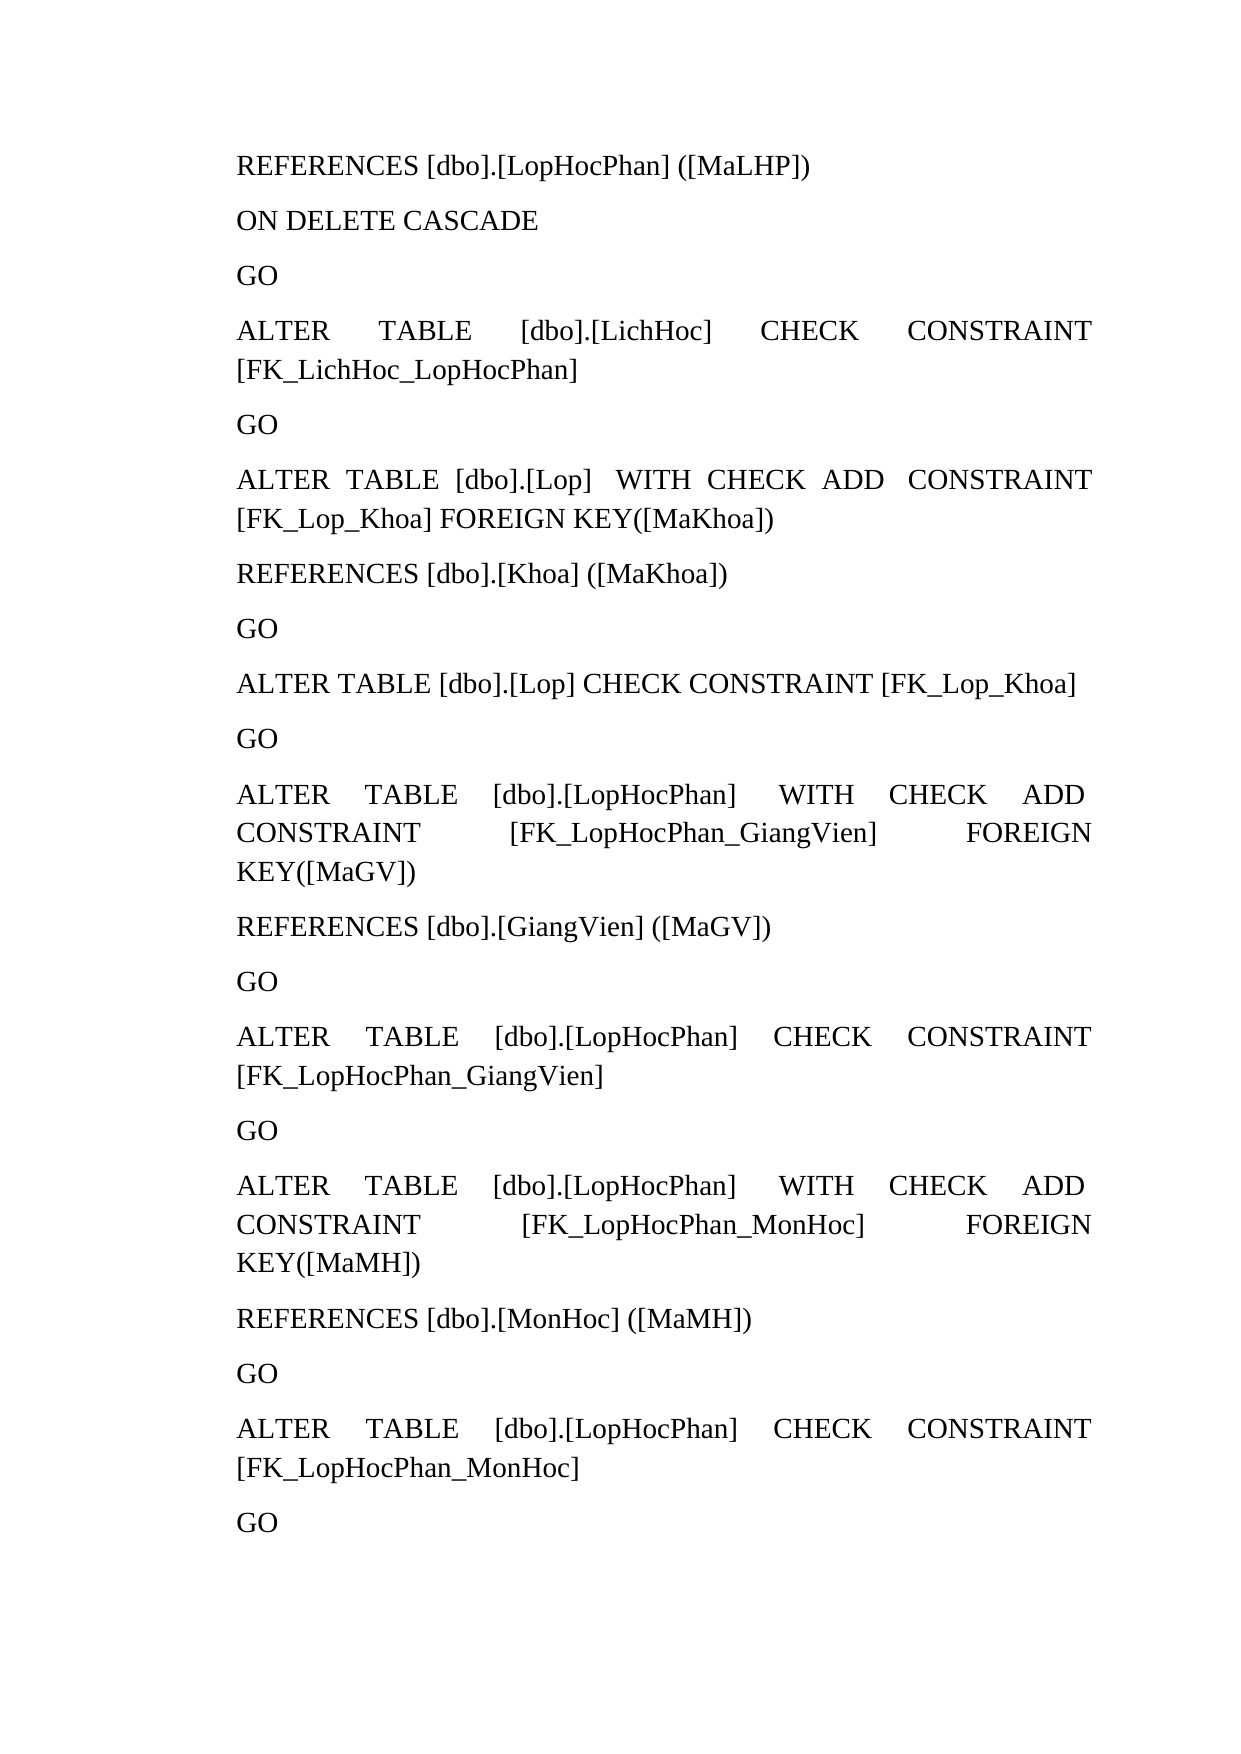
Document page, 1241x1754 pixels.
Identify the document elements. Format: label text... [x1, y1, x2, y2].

text GO [236, 258, 1092, 292]
text ON DELETE CASCADE [236, 203, 1092, 236]
text GO [236, 407, 1092, 441]
text GO [236, 1356, 1092, 1389]
text GO [236, 1505, 1092, 1538]
text ALTER TABLE [dbo].[LopHocPhan] CHECK CONSTRAINT [FK_LopHocPhan_GiangVien] [236, 1019, 1092, 1092]
text REFERENCES [dbo].[Khoa] ([MaKhoa]) [236, 556, 1092, 589]
text ALTER TABLE [dbo].[Lop] WITH CHECK ADD CONSTRAINT [FK_Lop_Khoa] FOREIGN KEY([MaKhoa]) [236, 462, 1092, 534]
text ALTER TABLE [dbo].[LopHocPhan] CHECK CONSTRAINT [FK_LopHocPhan_MonHoc] [236, 1411, 1092, 1483]
text REFERENCES [dbo].[GiangVien] ([MaGV]) [236, 909, 1092, 943]
text REFERENCES [dbo].[LopHocPhan] ([MaLHP]) [236, 148, 1092, 181]
text ALTER TABLE [dbo].[LopHocPhan] WITH CHECK ADD CONSTRAINT [FK_LopHocPhan_MonHoc] FOREIGN KEY([MaMH]) [236, 1168, 1092, 1279]
text ALTER TABLE [dbo].[LopHocPhan] WITH CHECK ADD CONSTRAINT [FK_LopHocPhan_GiangVien] FOREIGN KEY([MaGV]) [236, 777, 1092, 887]
text GO [236, 1113, 1092, 1147]
text GO [236, 611, 1092, 645]
text REFERENCES [dbo].[MonHoc] ([MaMH]) [236, 1301, 1092, 1334]
text GO [236, 722, 1092, 755]
text ALTER TABLE [dbo].[LichHoc] CHECK CONSTRAINT [FK_LichHoc_LopHocPhan] [236, 313, 1092, 385]
text GO [236, 964, 1092, 998]
text ALTER TABLE [dbo].[Lop] CHECK CONSTRAINT [FK_Lop_Khoa] [236, 666, 1092, 700]
